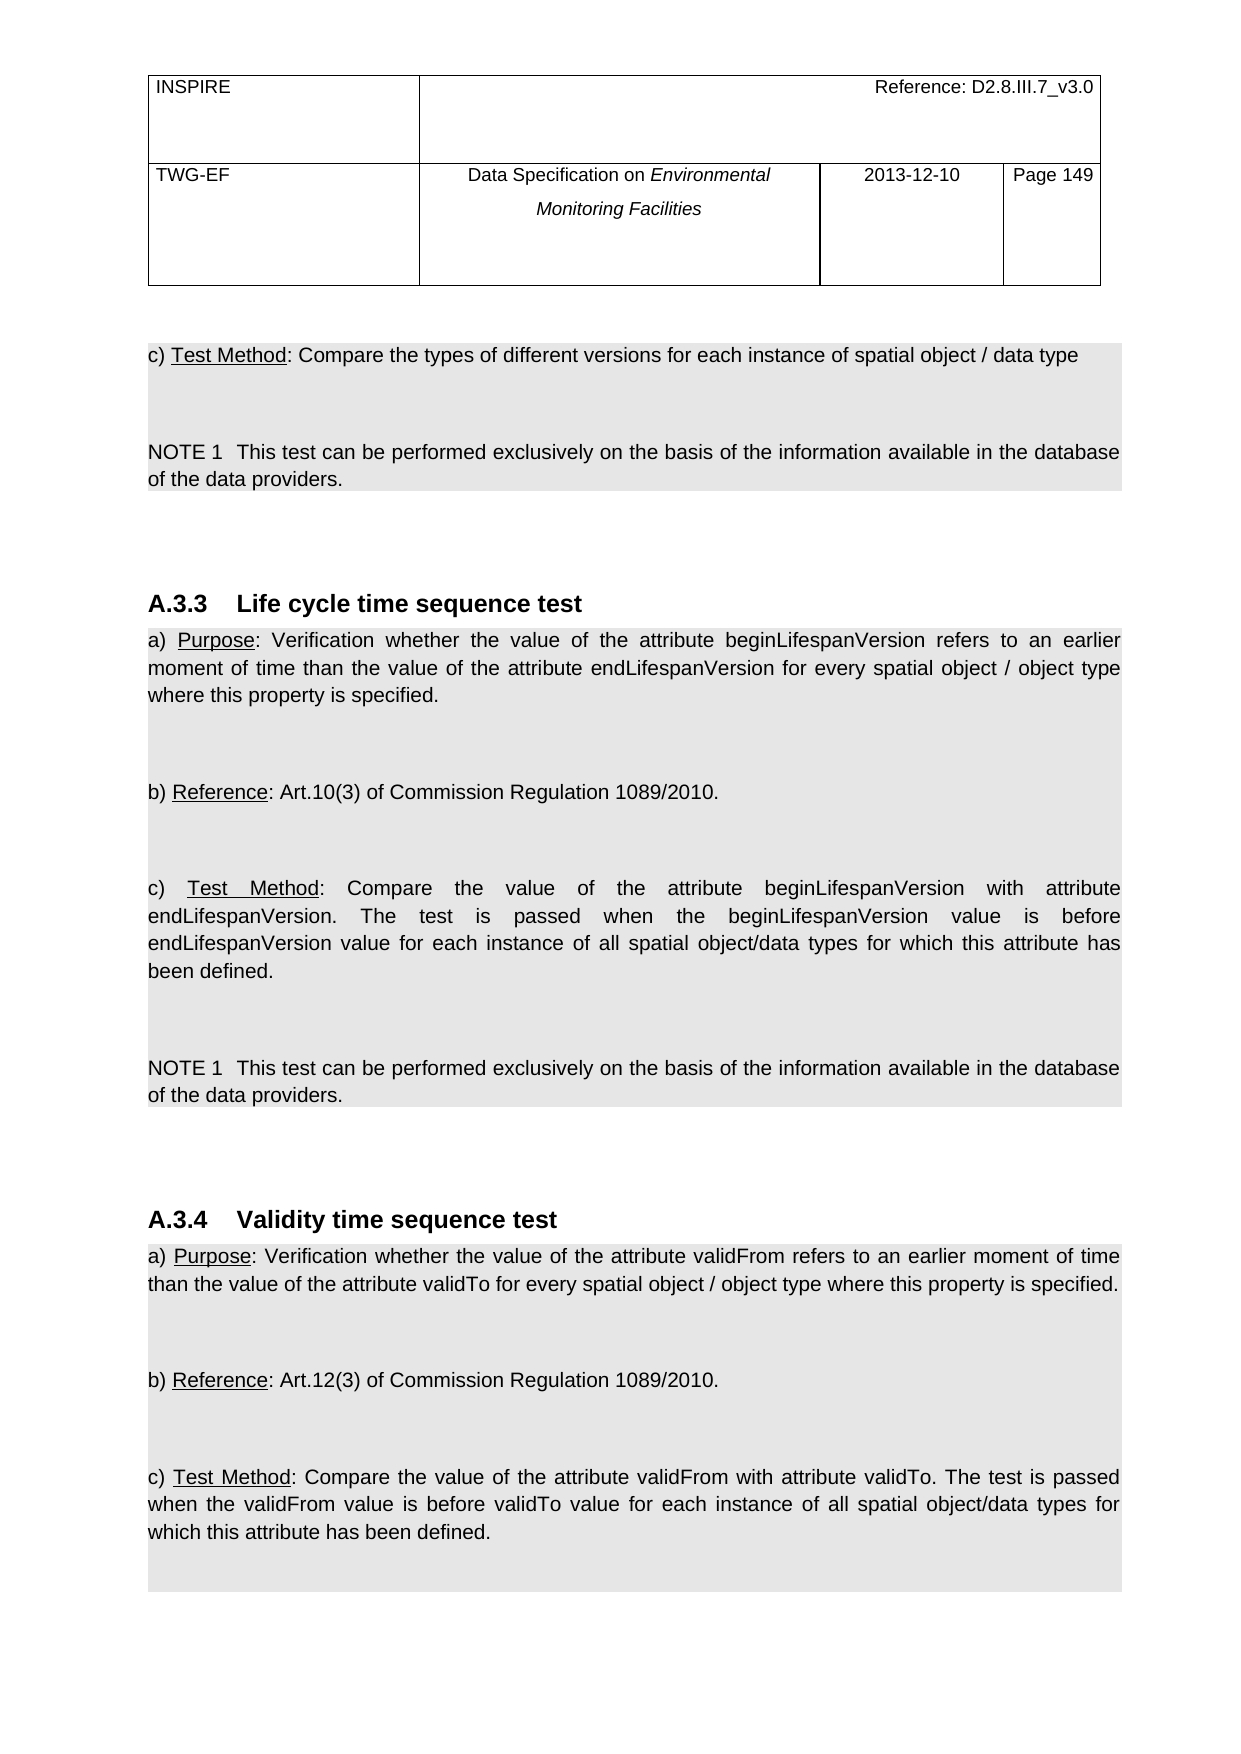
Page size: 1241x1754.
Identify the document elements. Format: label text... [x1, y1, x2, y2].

text b) Reference: Art.12(3) of Commission Regulation 1089/2010. [148, 1368, 1122, 1392]
text NOTE 1 This test can be performed exclusively on the basis of the information available in the database of the data providers. [148, 1055, 1122, 1107]
text c) Test Method: Compare the types of different versions for each instance of spatial object / data type [148, 343, 1122, 367]
list Validity time sequence test [148, 1204, 1122, 1233]
text NOTE 1 This test can be performed exclusively on the basis of the information available in the database of the data providers. [148, 439, 1122, 491]
text a) Purpose: Verification whether the value of the attribute validFrom refers to an earlier moment of time than the value of the attribute validTo for every spatial object / object type where this property is specified. [148, 1244, 1122, 1295]
list Life cycle time sequence test [148, 589, 1122, 617]
text a) Purpose: Verification whether the value of the attribute beginLifespanVersion refers to an earlier moment of time than the value of the attribute endLifespanVersion for every spatial object / object type where this property is specified. [148, 628, 1122, 707]
text c) Test Method: Compare the value of the attribute validFrom with attribute validTo. The test is passed when the validFrom value is before validTo value for each instance of all spatial object/data types for which this attribute has been defined. [148, 1465, 1122, 1544]
text c) Test Method: Compare the value of the attribute beginLifespanVersion with attribute endLifespanVersion. The test is passed when the beginLifespanVersion value is before endLifespanVersion value for each instance of all spatial object/data types for which this attribute has been defined. [148, 876, 1122, 983]
text b) Reference: Art.10(3) of Commission Regulation 1089/2010. [148, 779, 1122, 803]
